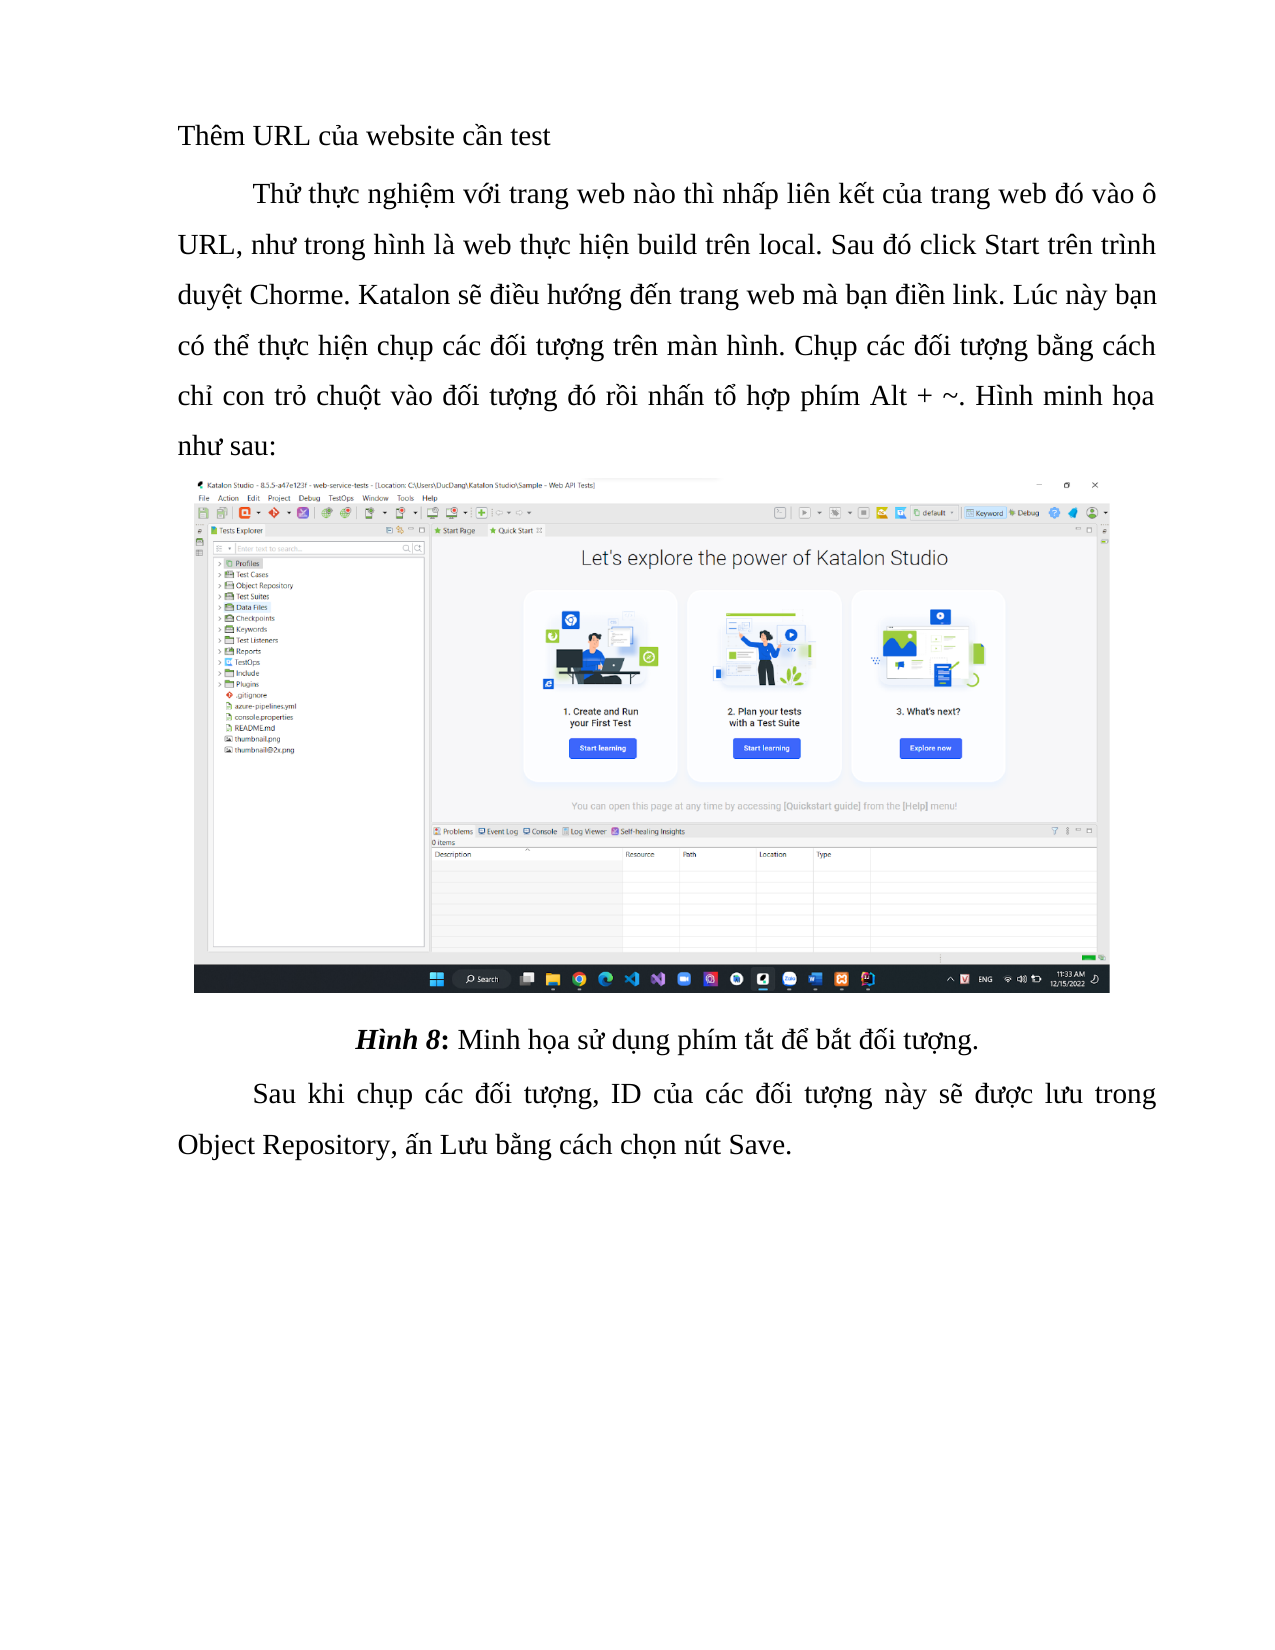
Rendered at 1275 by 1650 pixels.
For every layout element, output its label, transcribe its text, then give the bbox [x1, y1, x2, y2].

text Sau khi chụp các đối tượng, ID của các đối tượng này sẽ được lưu trong Object Repository, ấn Lưu bằng cách chọn nút Save. [177, 1077, 1157, 1161]
text Thử thực nghiệm với trang web nào thì nhấp liên kết của trang web đó vào ô URL, như trong hình là web thực hiện build trên local. Sau đó click Start trên trình duyệt Chorme. Katalon sẽ điều hướng đến trang web mà bạn điền link. Lúc này bạn có thể thực hiện chụp các đối tượng trên màn hình. Chụp các đối tượng bằng cách chỉ con trỏ chuột vào đối tượng đó rồi nhấn tổ hợp phím Alt + ~. Hình minh họa như sau: [177, 177, 1157, 462]
picture [194, 478, 1110, 993]
text Hình 8: Minh họa sử dụng phím tắt để bắt đối tượng. [177, 1022, 1157, 1056]
text Thêm URL của website cần test [177, 118, 1157, 152]
